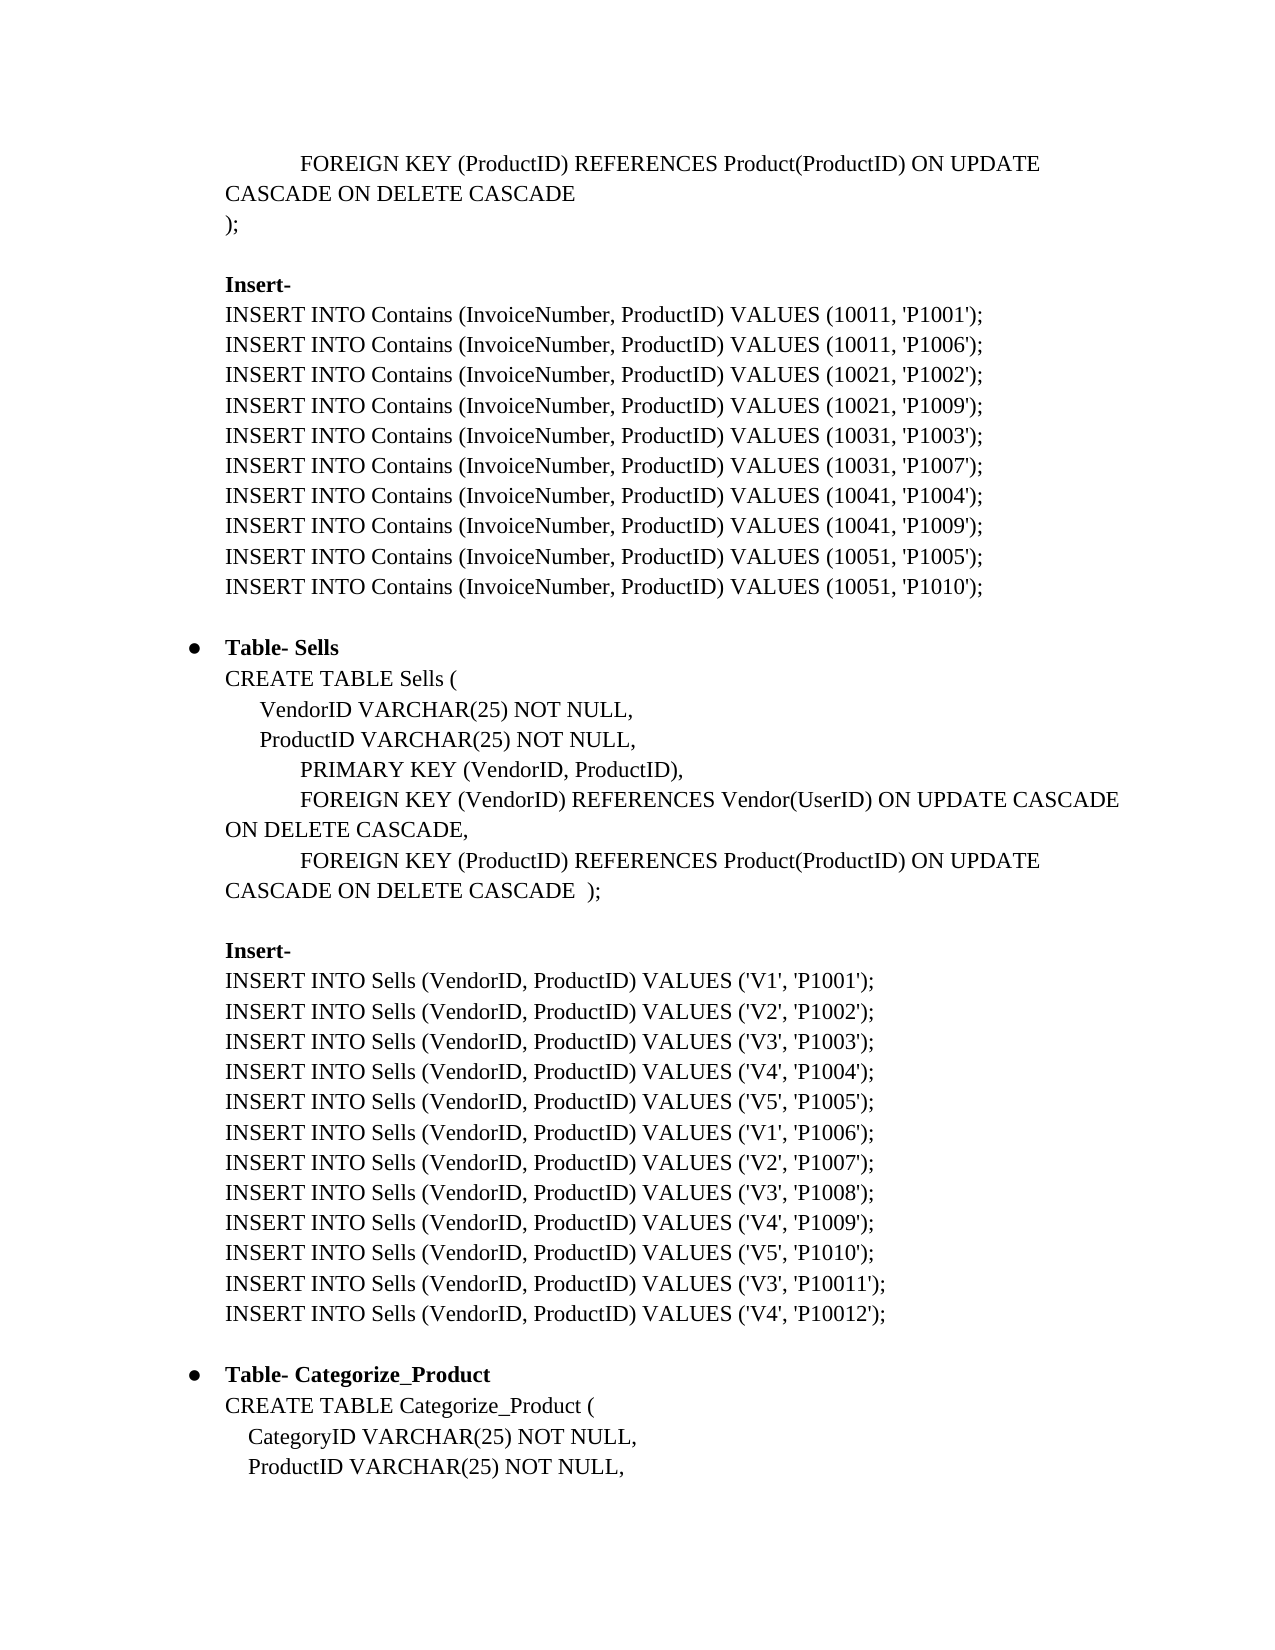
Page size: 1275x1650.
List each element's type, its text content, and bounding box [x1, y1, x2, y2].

list Table- Categorize_Product [187, 1360, 1125, 1388]
text INSERT INTO Sells (VendorID, ProductID) VALUES ('V1', 'P1001'); [225, 968, 1125, 994]
text INSERT INTO Sells (VendorID, ProductID) VALUES ('V2', 'P1002'); [225, 998, 1125, 1024]
text INSERT INTO Contains (InvoiceNumber, ProductID) VALUES (10011, 'P1001'); [225, 301, 1125, 327]
text INSERT INTO Sells (VendorID, ProductID) VALUES ('V2', 'P1007'); [225, 1149, 1125, 1175]
text Insert- [225, 271, 1125, 297]
text INSERT INTO Contains (InvoiceNumber, ProductID) VALUES (10031, 'P1007'); [225, 452, 1125, 478]
text ProductID VARCHAR(25) NOT NULL, [225, 726, 1125, 752]
text INSERT INTO Sells (VendorID, ProductID) VALUES ('V5', 'P1010'); [225, 1239, 1125, 1266]
text ProductID VARCHAR(25) NOT NULL, [225, 1453, 1125, 1479]
text INSERT INTO Sells (VendorID, ProductID) VALUES ('V5', 'P1005'); [225, 1088, 1125, 1115]
text INSERT INTO Sells (VendorID, ProductID) VALUES ('V3', 'P1003'); [225, 1028, 1125, 1054]
text FOREIGN KEY (ProductID) REFERENCES Product(ProductID) ON UPDATE CASCADE ON DELETE CASCADE [225, 150, 1125, 207]
text INSERT INTO Sells (VendorID, ProductID) VALUES ('V1', 'P1006'); [225, 1119, 1125, 1145]
text FOREIGN KEY (ProductID) REFERENCES Product(ProductID) ON UPDATE CASCADE ON DELETE CASCADE ); [225, 847, 1125, 903]
text VendorID VARCHAR(25) NOT NULL, [225, 696, 1125, 722]
text INSERT INTO Sells (VendorID, ProductID) VALUES ('V3', 'P10011'); [225, 1270, 1125, 1296]
text INSERT INTO Sells (VendorID, ProductID) VALUES ('V4', 'P1004'); [225, 1058, 1125, 1084]
text CategoryID VARCHAR(25) NOT NULL, [225, 1423, 1125, 1449]
text PRIMARY KEY (VendorID, ProductID), [225, 756, 1125, 782]
text INSERT INTO Contains (InvoiceNumber, ProductID) VALUES (10021, 'P1009'); [225, 392, 1125, 418]
text INSERT INTO Sells (VendorID, ProductID) VALUES ('V4', 'P10012'); [225, 1300, 1125, 1326]
text INSERT INTO Contains (InvoiceNumber, ProductID) VALUES (10021, 'P1002'); [225, 361, 1125, 388]
text INSERT INTO Contains (InvoiceNumber, ProductID) VALUES (10041, 'P1009'); [225, 512, 1125, 539]
text CREATE TABLE Categorize_Product ( [225, 1392, 1125, 1419]
text ); [225, 210, 1125, 237]
text Insert- [225, 937, 1125, 964]
text INSERT INTO Contains (InvoiceNumber, ProductID) VALUES (10051, 'P1010'); [225, 573, 1125, 599]
text INSERT INTO Sells (VendorID, ProductID) VALUES ('V4', 'P1009'); [225, 1209, 1125, 1236]
list Table- Sells [187, 633, 1125, 661]
text CREATE TABLE Sells ( [225, 666, 1125, 692]
text INSERT INTO Contains (InvoiceNumber, ProductID) VALUES (10041, 'P1004'); [225, 482, 1125, 509]
text INSERT INTO Sells (VendorID, ProductID) VALUES ('V3', 'P1008'); [225, 1179, 1125, 1205]
text INSERT INTO Contains (InvoiceNumber, ProductID) VALUES (10051, 'P1005'); [225, 543, 1125, 569]
text INSERT INTO Contains (InvoiceNumber, ProductID) VALUES (10011, 'P1006'); [225, 331, 1125, 358]
text FOREIGN KEY (VendorID) REFERENCES Vendor(UserID) ON UPDATE CASCADE ON DELETE CASCADE, [225, 786, 1125, 843]
text INSERT INTO Contains (InvoiceNumber, ProductID) VALUES (10031, 'P1003'); [225, 422, 1125, 448]
